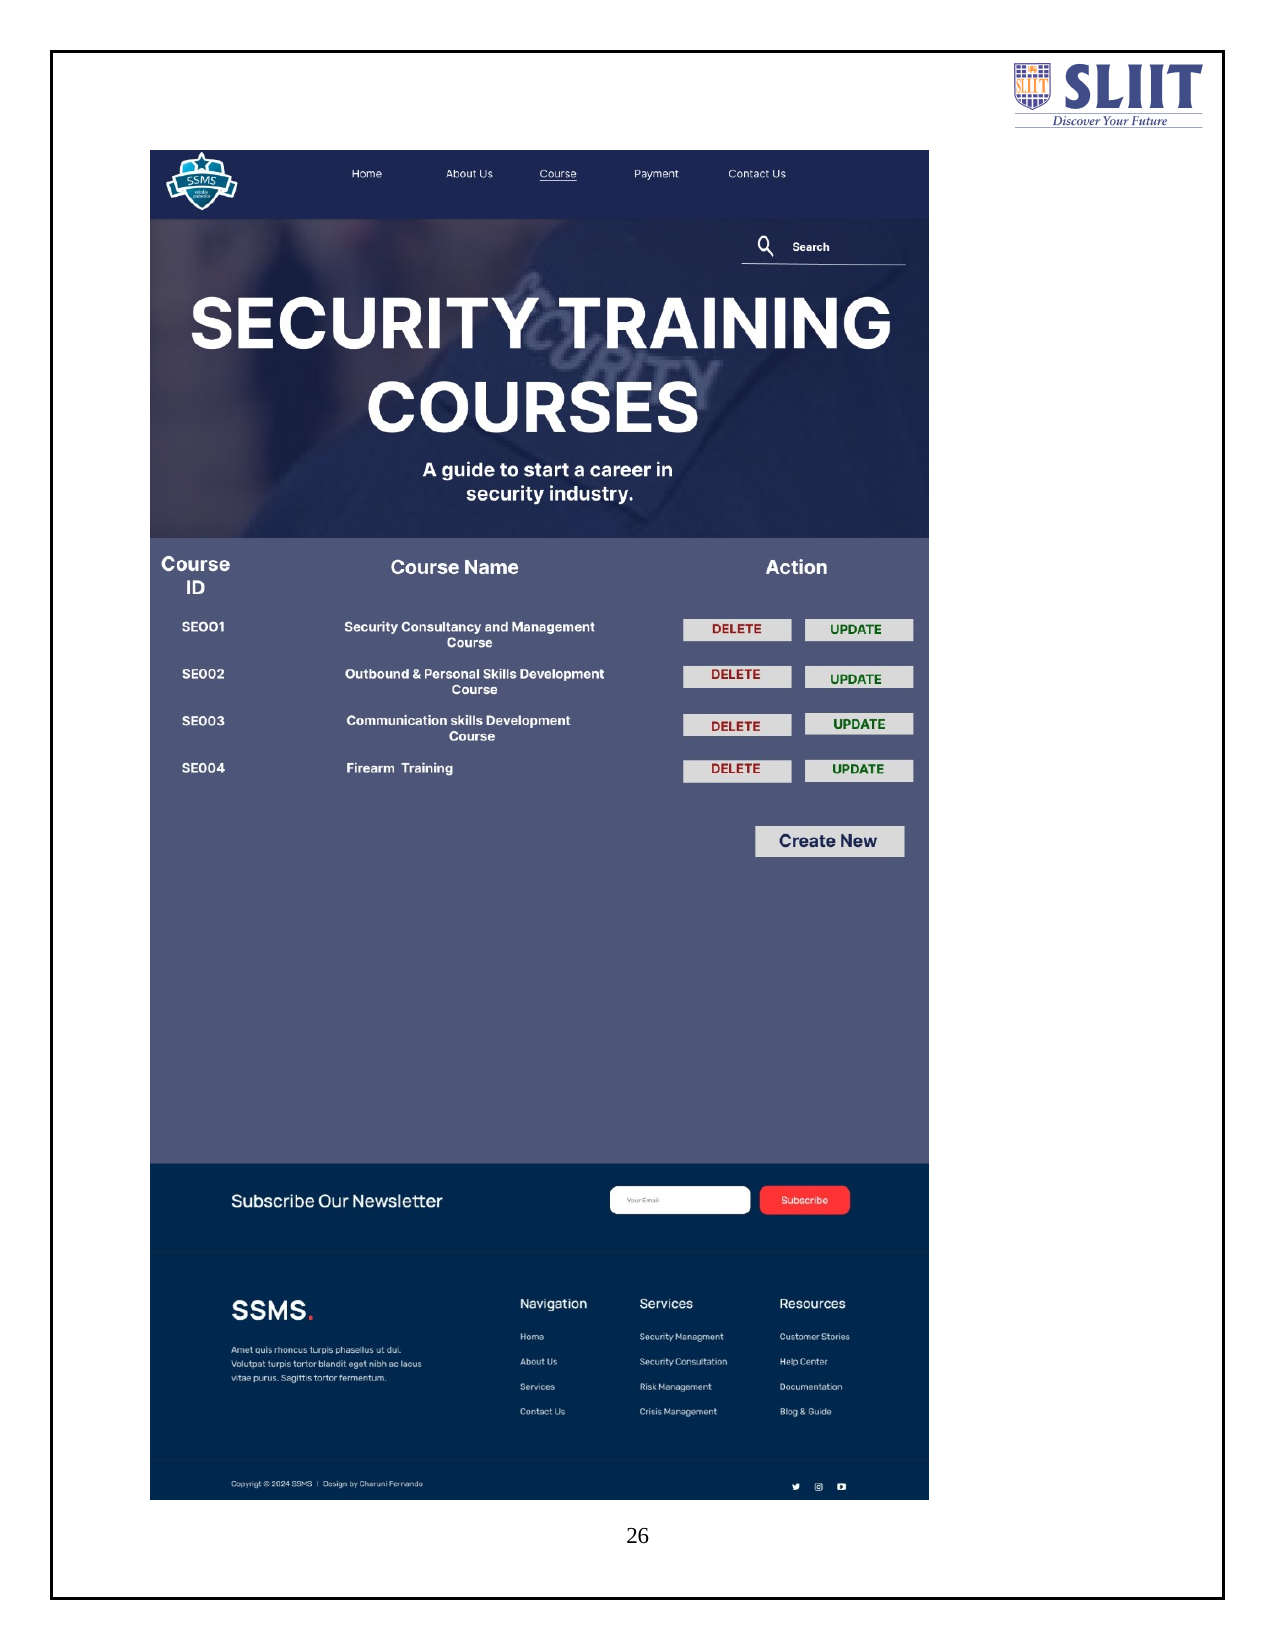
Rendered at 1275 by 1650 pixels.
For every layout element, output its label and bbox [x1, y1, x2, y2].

picture [1014, 63, 1203, 128]
picture [150, 150, 929, 1500]
